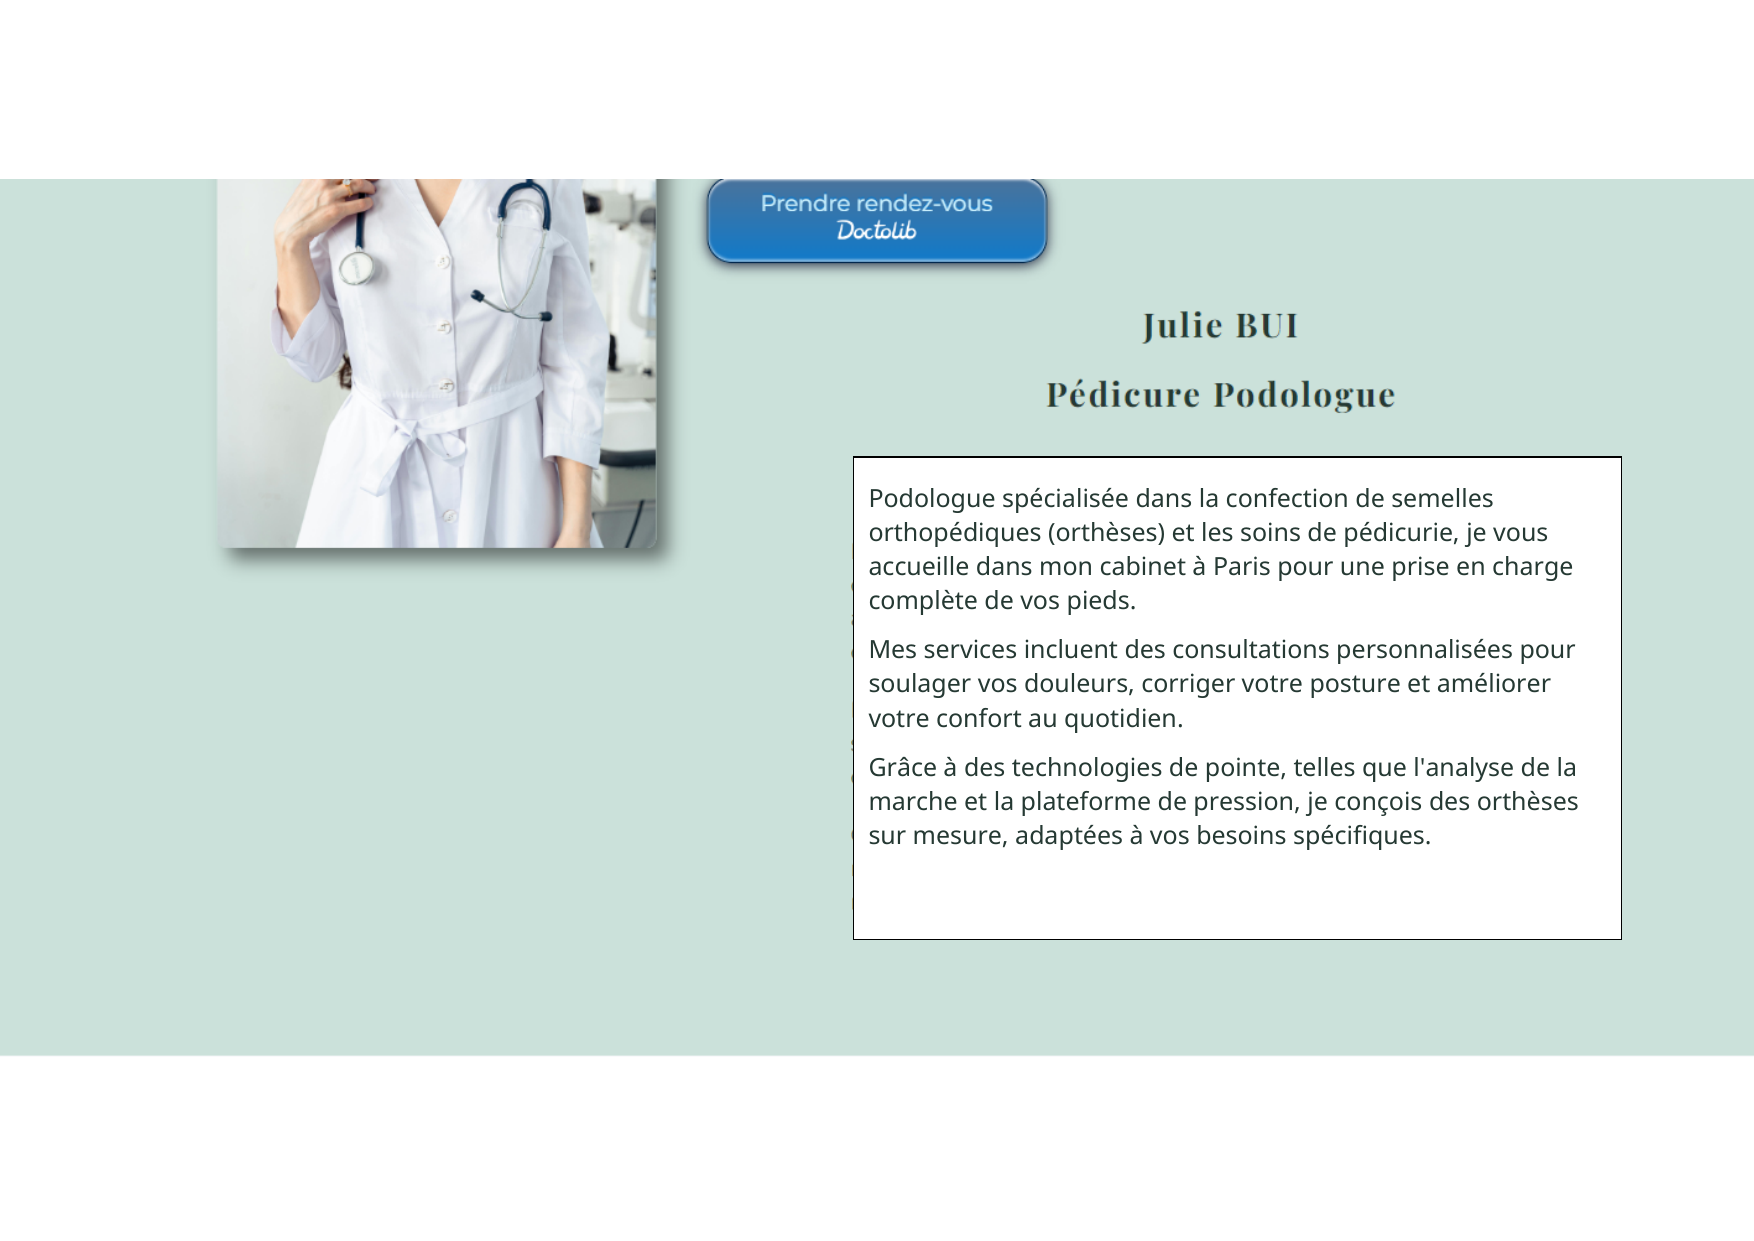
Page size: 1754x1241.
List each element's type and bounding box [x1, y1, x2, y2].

picture [0, 179, 1754, 1057]
